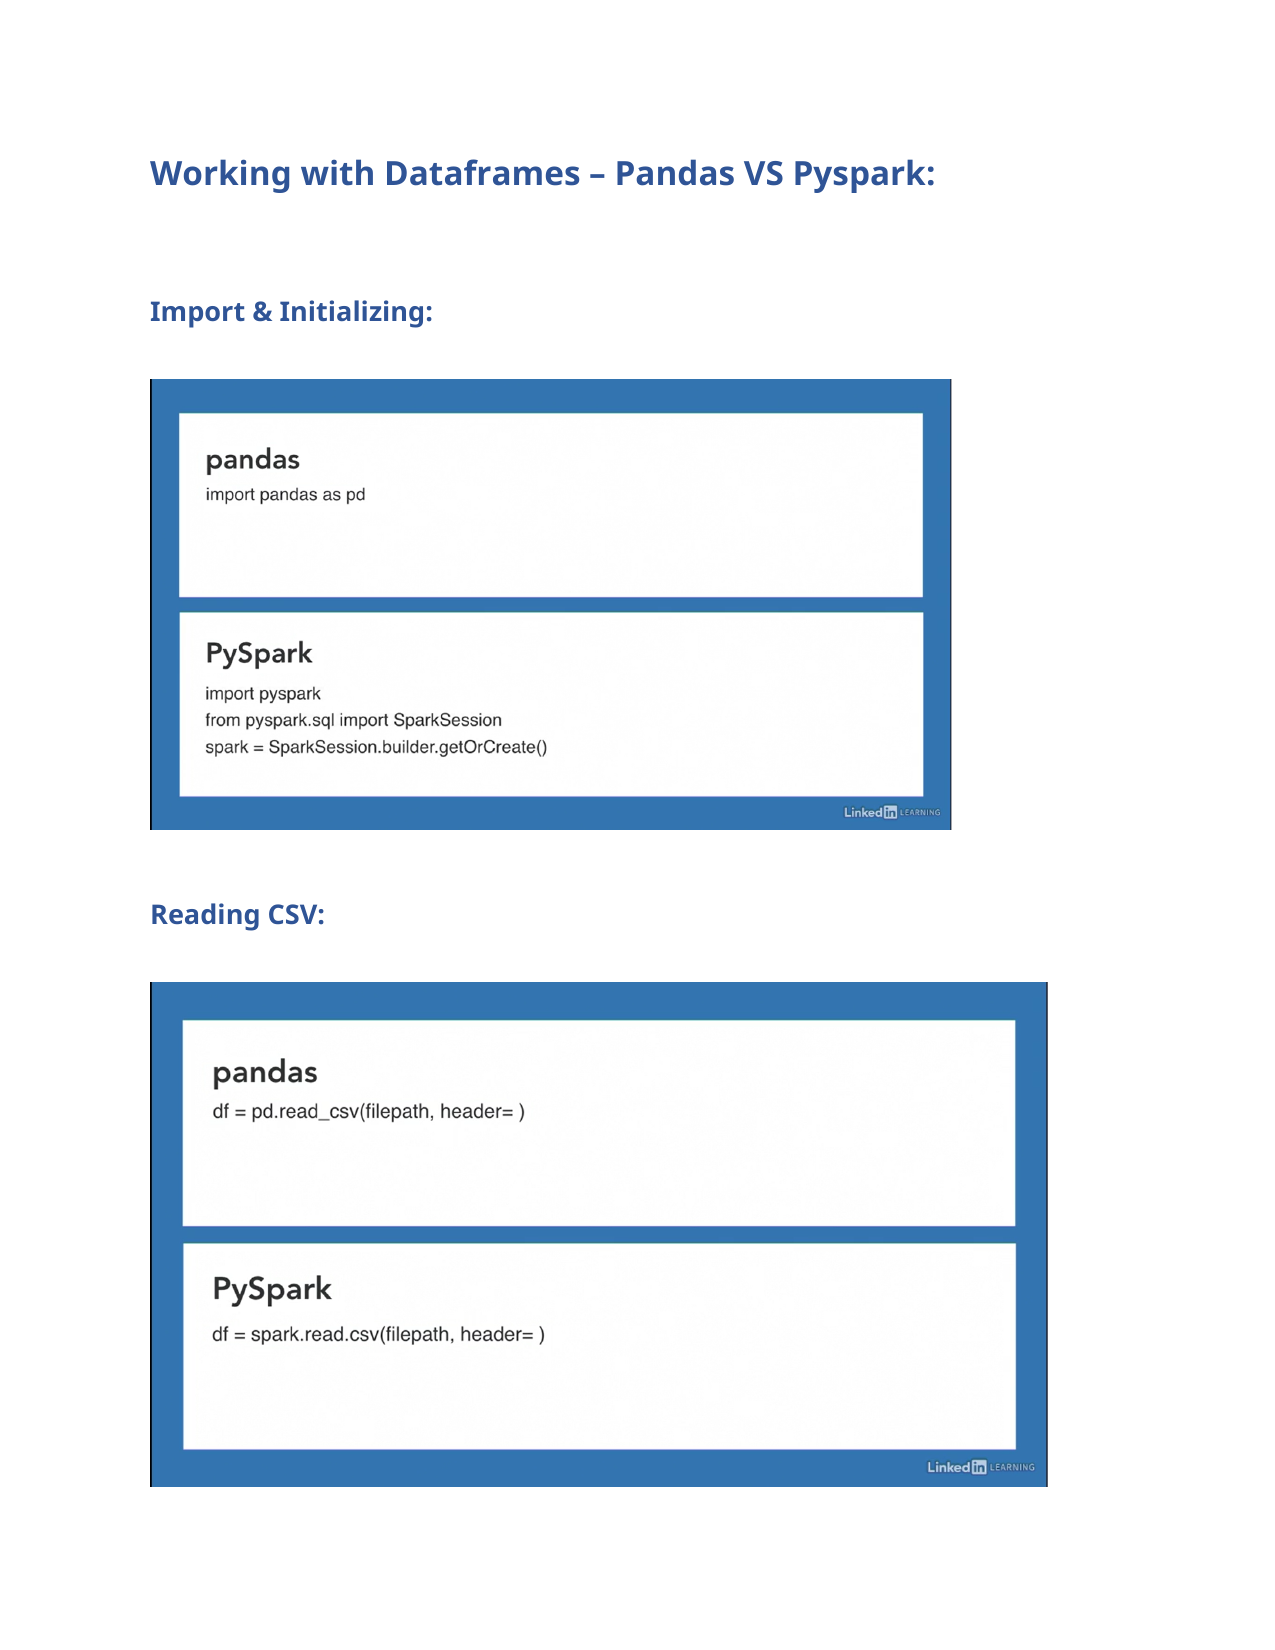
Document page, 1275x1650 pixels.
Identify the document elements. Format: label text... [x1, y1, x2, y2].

subtitle Working with Dataframes – Pandas VS Pyspark: [150, 150, 1125, 195]
picture [150, 982, 1048, 1487]
subtitle Reading CSV: [150, 896, 1125, 933]
picture [150, 379, 952, 830]
subtitle Import & Initializing: [150, 293, 1125, 329]
